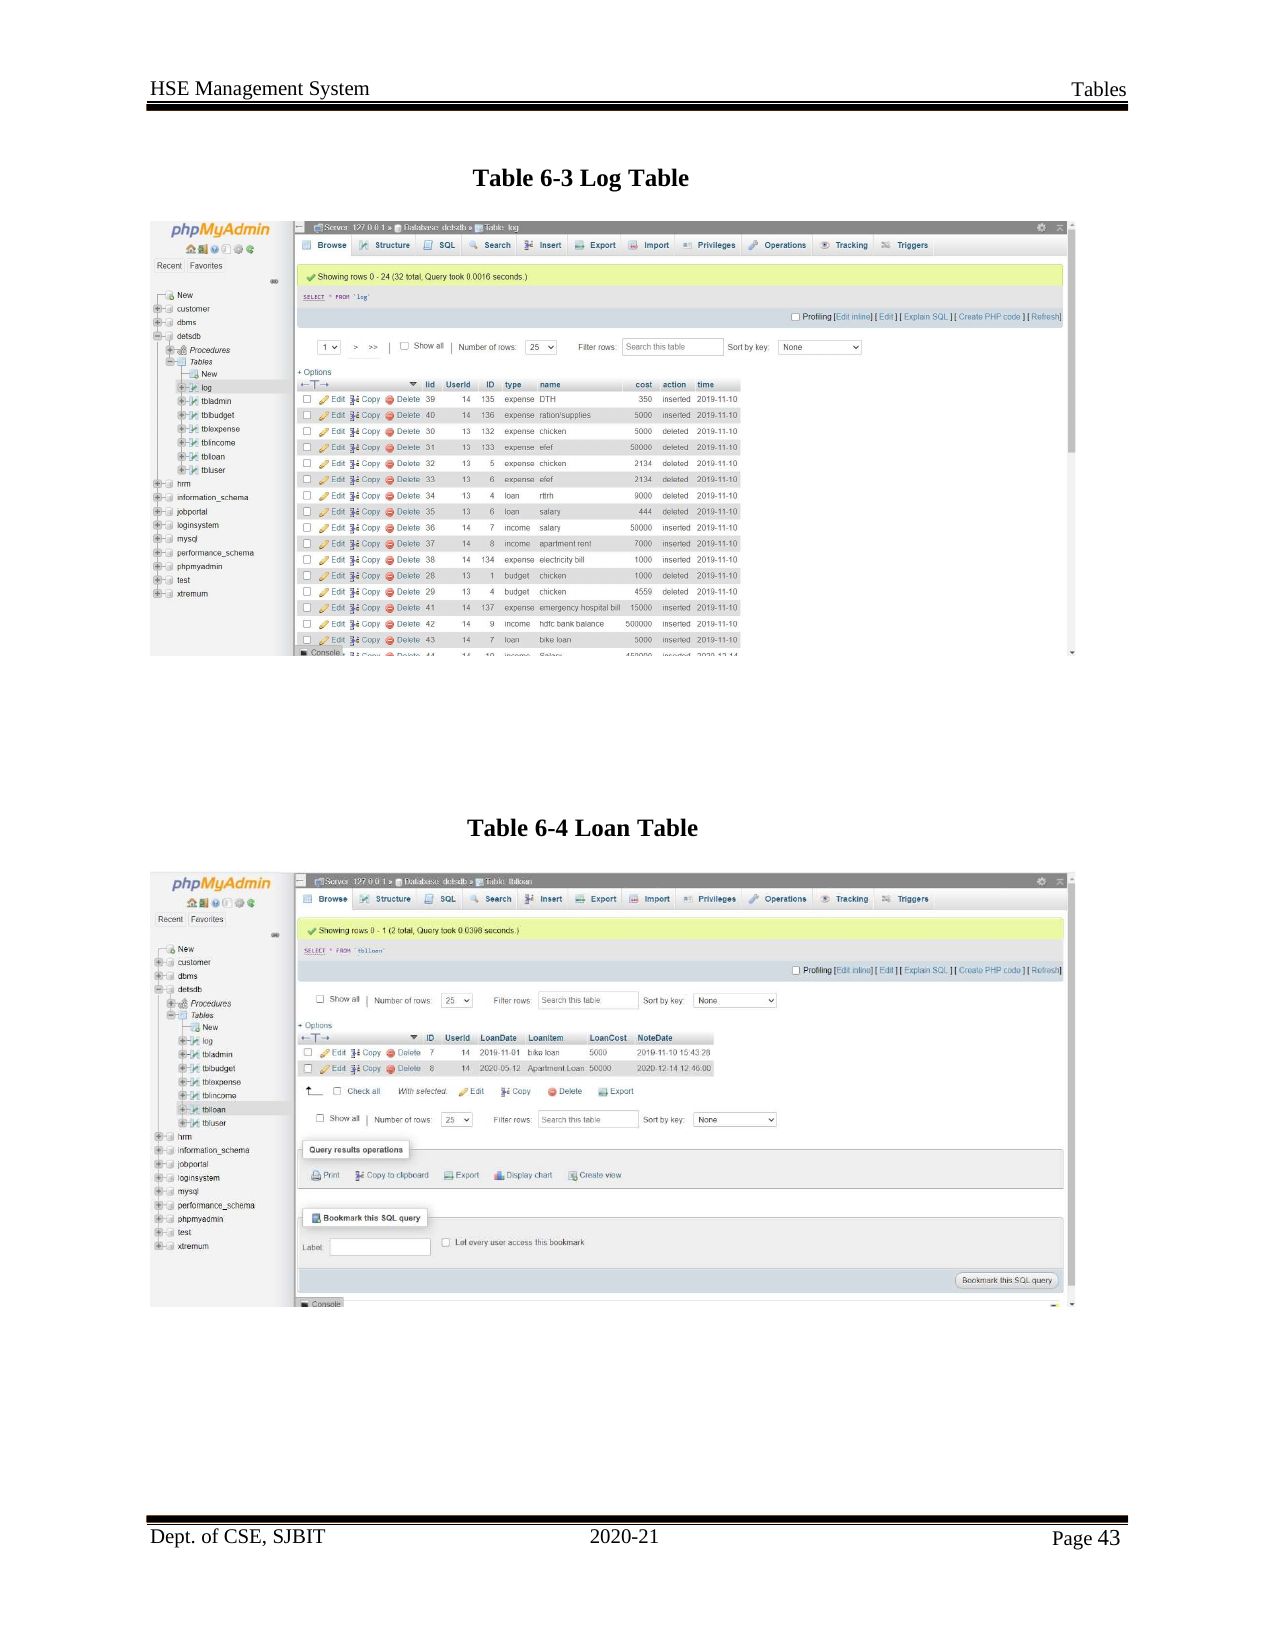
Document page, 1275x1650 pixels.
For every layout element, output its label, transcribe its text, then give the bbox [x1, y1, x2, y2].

subtitle Table 6-4 Loan Table [467, 813, 1200, 842]
picture [150, 221, 1076, 656]
picture [150, 870, 1075, 1307]
text Table 6-3 Log Table [472, 163, 1200, 192]
